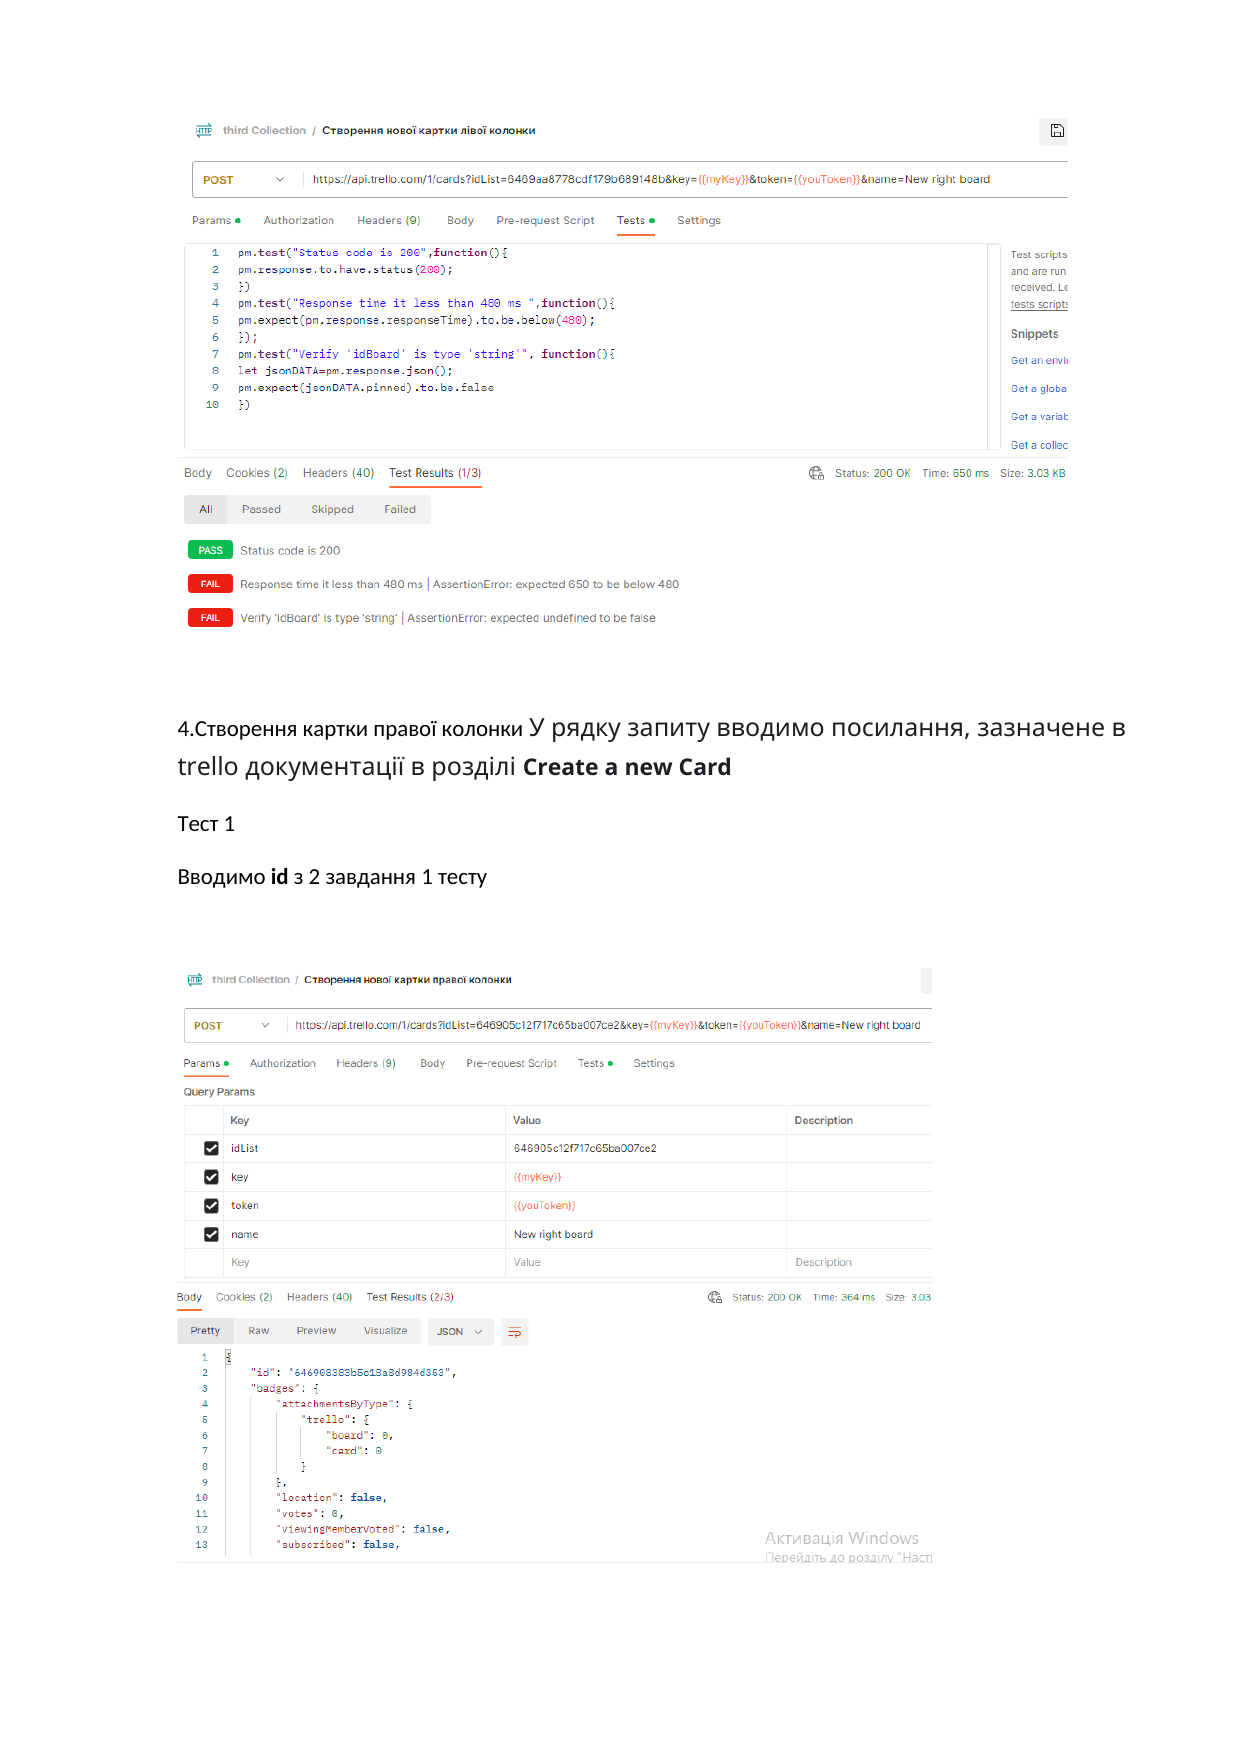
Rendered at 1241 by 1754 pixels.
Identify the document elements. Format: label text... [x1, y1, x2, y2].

text Вводимо id з 2 завдання 1 тесту [177, 862, 1152, 890]
text 4.Створення картки правої колонки У рядку запиту вводимо посилання, зазначене в trello документації в розділі Create a new Card [177, 710, 1152, 783]
picture [177, 968, 932, 1563]
picture [177, 118, 1068, 632]
text Тест 1 [177, 809, 1152, 837]
